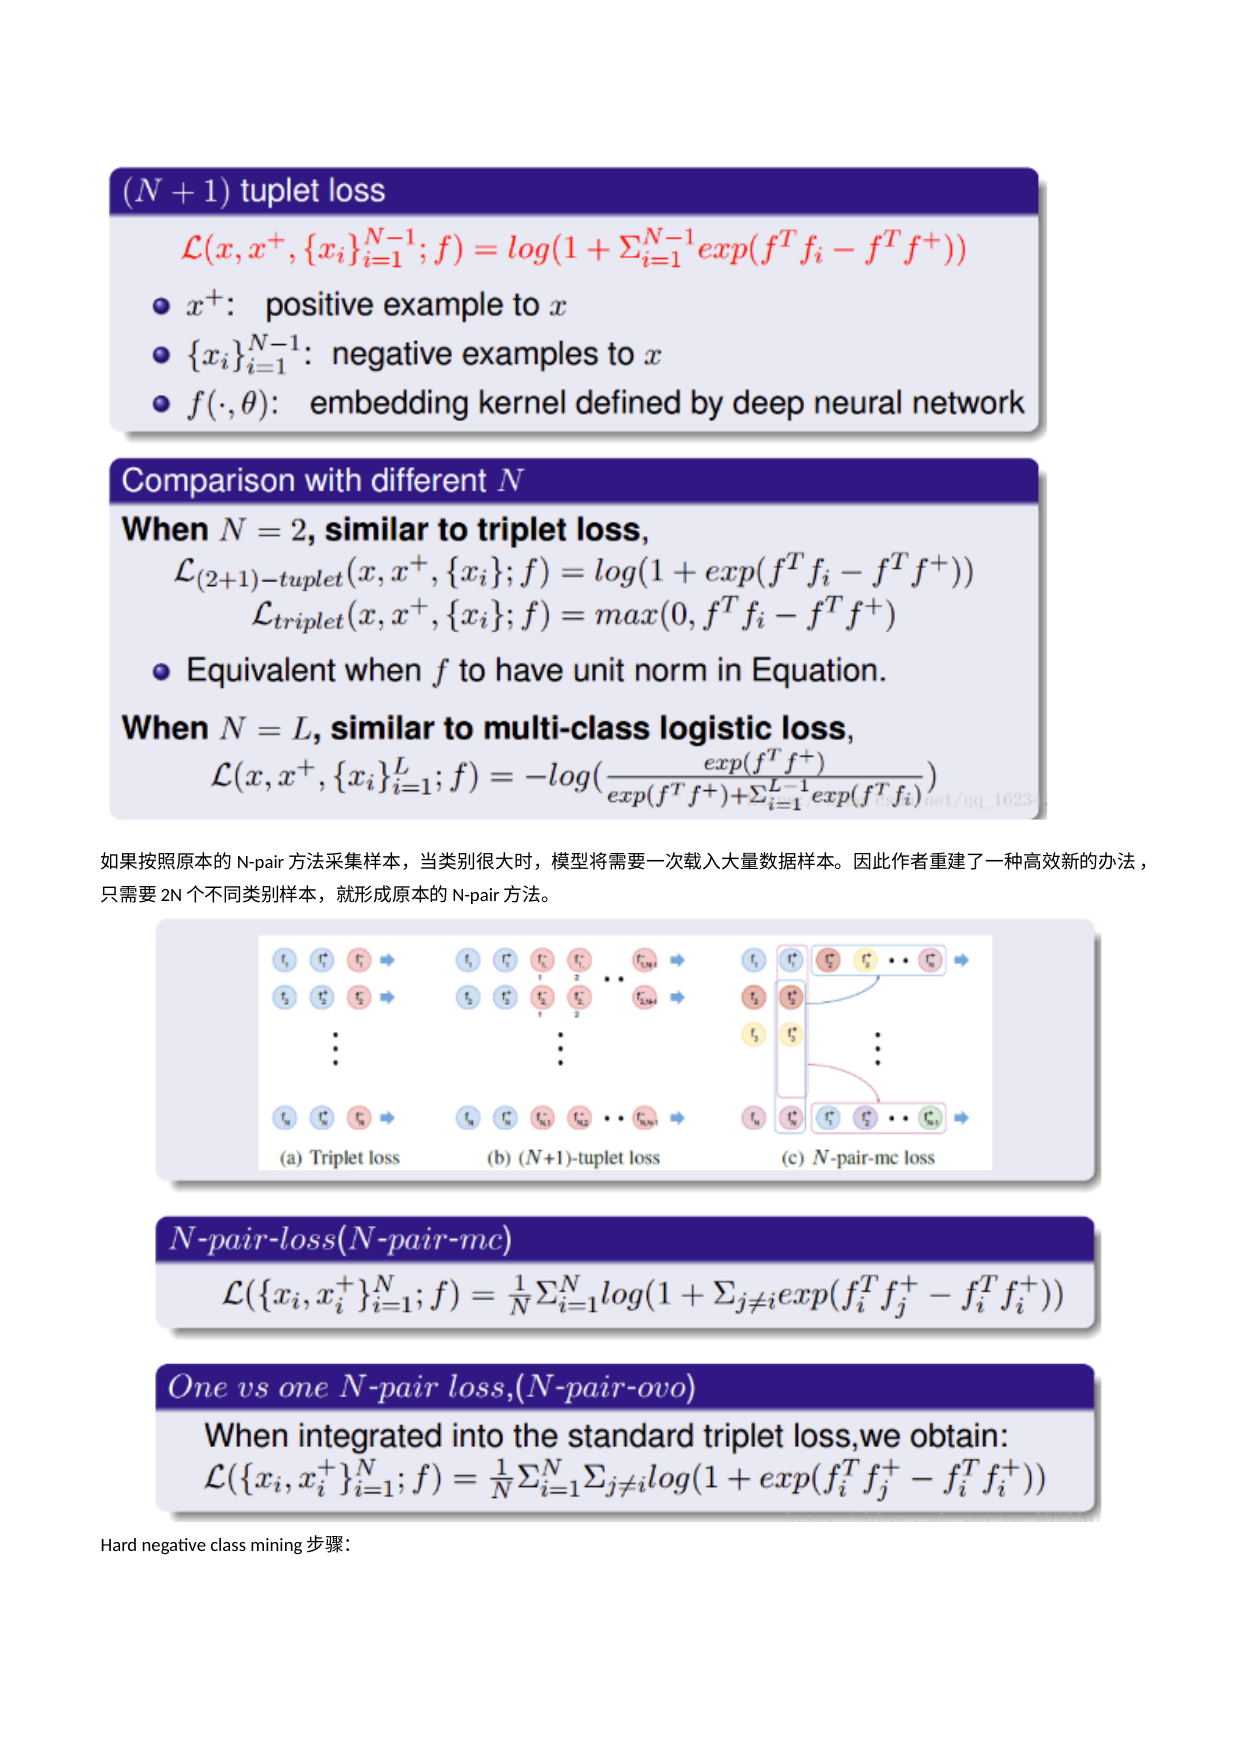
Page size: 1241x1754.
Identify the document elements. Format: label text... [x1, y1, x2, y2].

list 如果按照原本的N-pair方法采集样本，当类别很大时，模型将需要一次载入大量数据样本。因此作者重建了一种高效新的办法，只需要2N个不同类别样本，就形成原本的N-pair方法。 [100, 844, 1140, 909]
picture [148, 914, 1102, 1522]
list Hard negative class mining步骤： [100, 1527, 1140, 1559]
picture [100, 162, 1048, 823]
